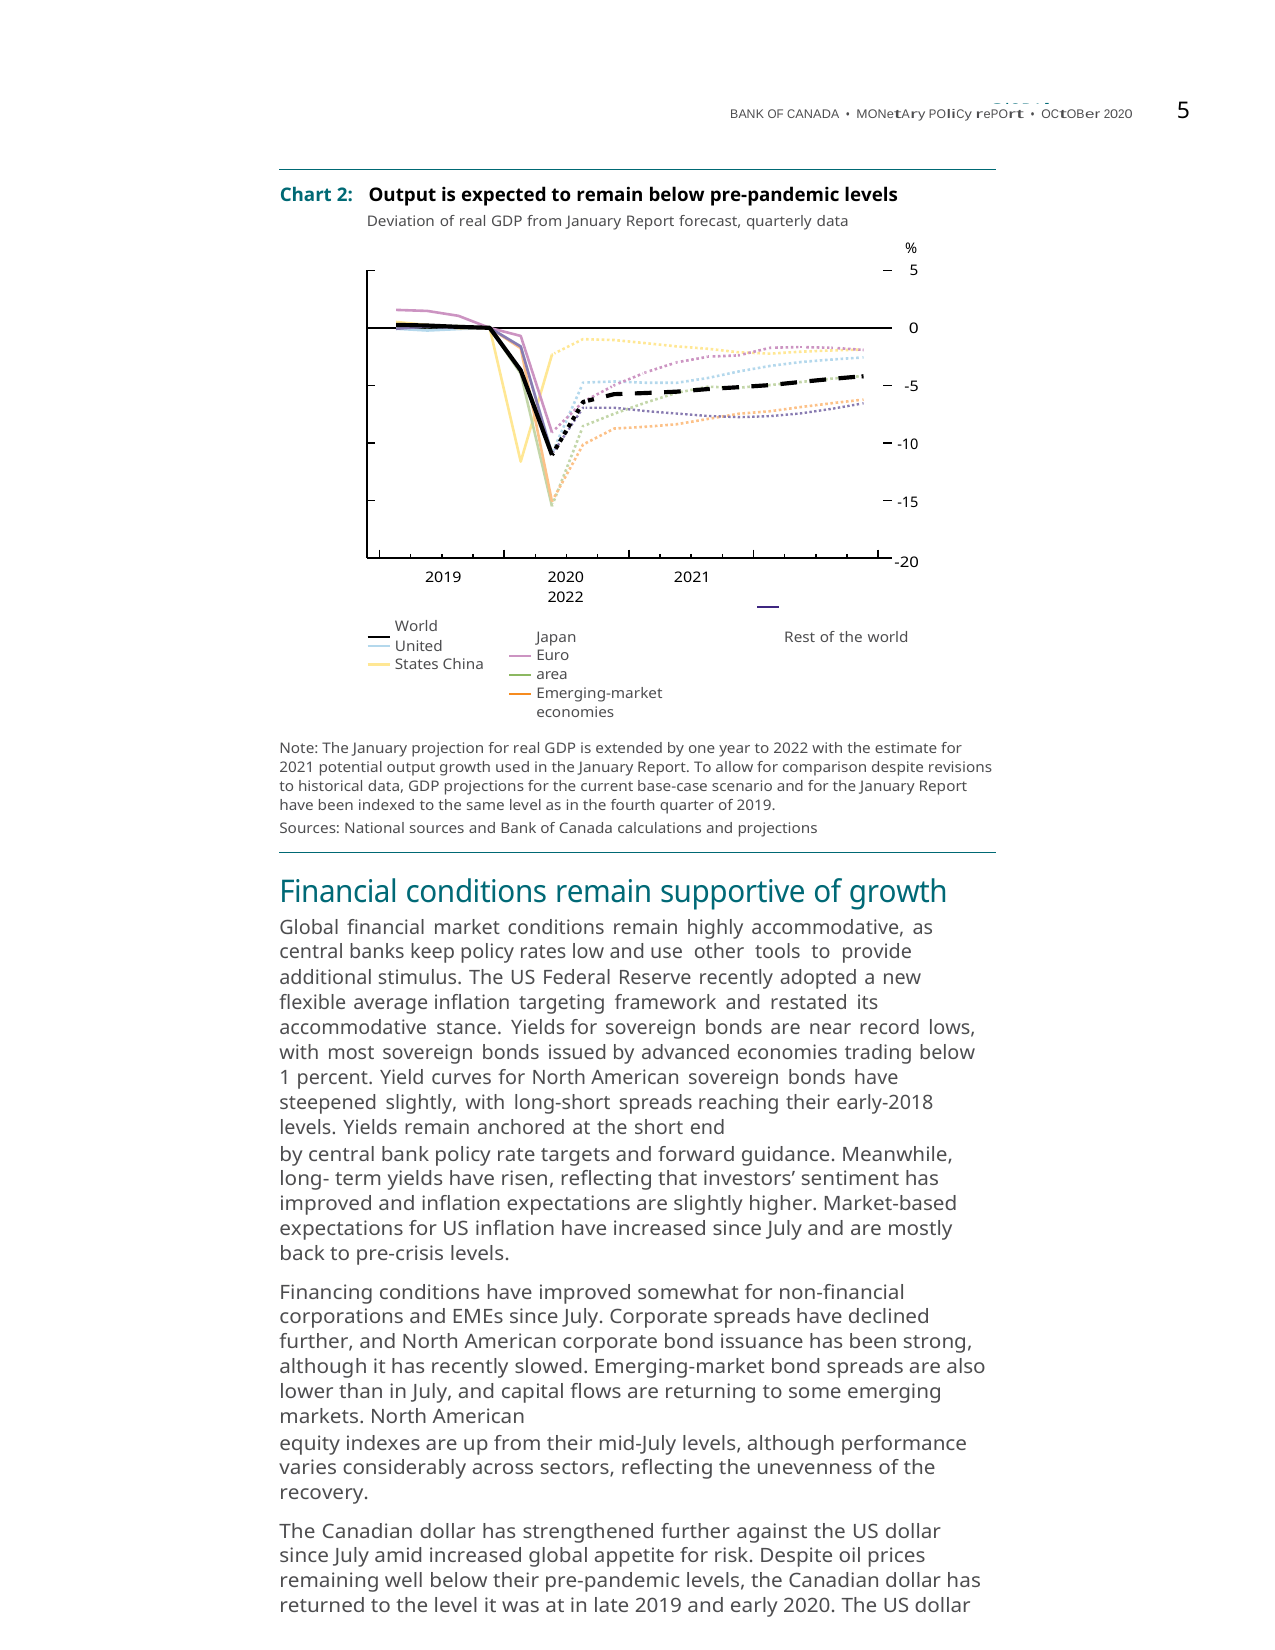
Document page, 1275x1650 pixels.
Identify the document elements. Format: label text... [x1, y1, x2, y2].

text 2019 2020 2021 2022 [425, 567, 833, 607]
text 0 [39, 317, 918, 337]
text Chart 2: Output is expected to remain below pre-pandemic levels [279, 182, 1204, 207]
text Rest of the world [784, 627, 1204, 646]
text -10 [39, 434, 918, 454]
text Japan Euro area [536, 627, 604, 684]
text Sources: National sources and Bank of Canada calculations and projections [279, 818, 1204, 838]
text Global financial market conditions remain highly accommodative, as central banks keep policy rates low and use other tools to provide additional stimulus. The US Federal Reserve recently adopted a new flexible average inflation targeting framework and restated its accommodative stance. Yields for sovereign bonds are near record lows, with most sovereign bonds issued by advanced economies trading below 1 percent. Yield curves for North American sovereign bonds have steepened slightly, with long-short spreads reaching their early-2018 levels. Yields remain anchored at the short end [279, 915, 982, 1141]
text % 5 [905, 238, 920, 279]
text Financing conditions have improved somewhat for non-financial corporations and EMEs since July. Corporate spreads have declined further, and North American corporate bond issuance has been strong, although it has recently slowed. Emerging-market bond spreads are also lower than in July, and capital flows are returning to some emerging markets. North American [279, 1279, 996, 1430]
text equity indexes are up from their mid-July levels, although performance varies considerably across sectors, reflecting the unevenness of the recovery. [279, 1430, 989, 1505]
text by central bank policy rate targets and forward guidance. Meanwhile, long- term yields have risen, reflecting that investors’ sentiment has improved and inflation expectations are slightly higher. Market-based expectations for US inflation have increased since July and are mostly back to pre-crisis levels. [279, 1141, 988, 1266]
text World [394, 617, 488, 636]
text -5 [39, 376, 918, 396]
subtitle Financial conditions remain supportive of growth [279, 869, 1204, 912]
text -20 [894, 552, 1204, 572]
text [279, 1518, 996, 1618]
text United States China [394, 636, 488, 674]
text -15 [39, 492, 918, 512]
text Note: The January projection for real GDP is extended by one year to 2022 with the estimate for 2021 potential output growth used in the January Report. To allow for comparison despite revisions to historical data, GDP projections for the current base-case scenario and for the January Report have been indexed to the same level as in the fourth quarter of 2019. [279, 738, 996, 814]
text Emerging-market economies [536, 684, 737, 722]
text Deviation of real GDP from January Report forecast, quarterly data [367, 211, 1204, 230]
